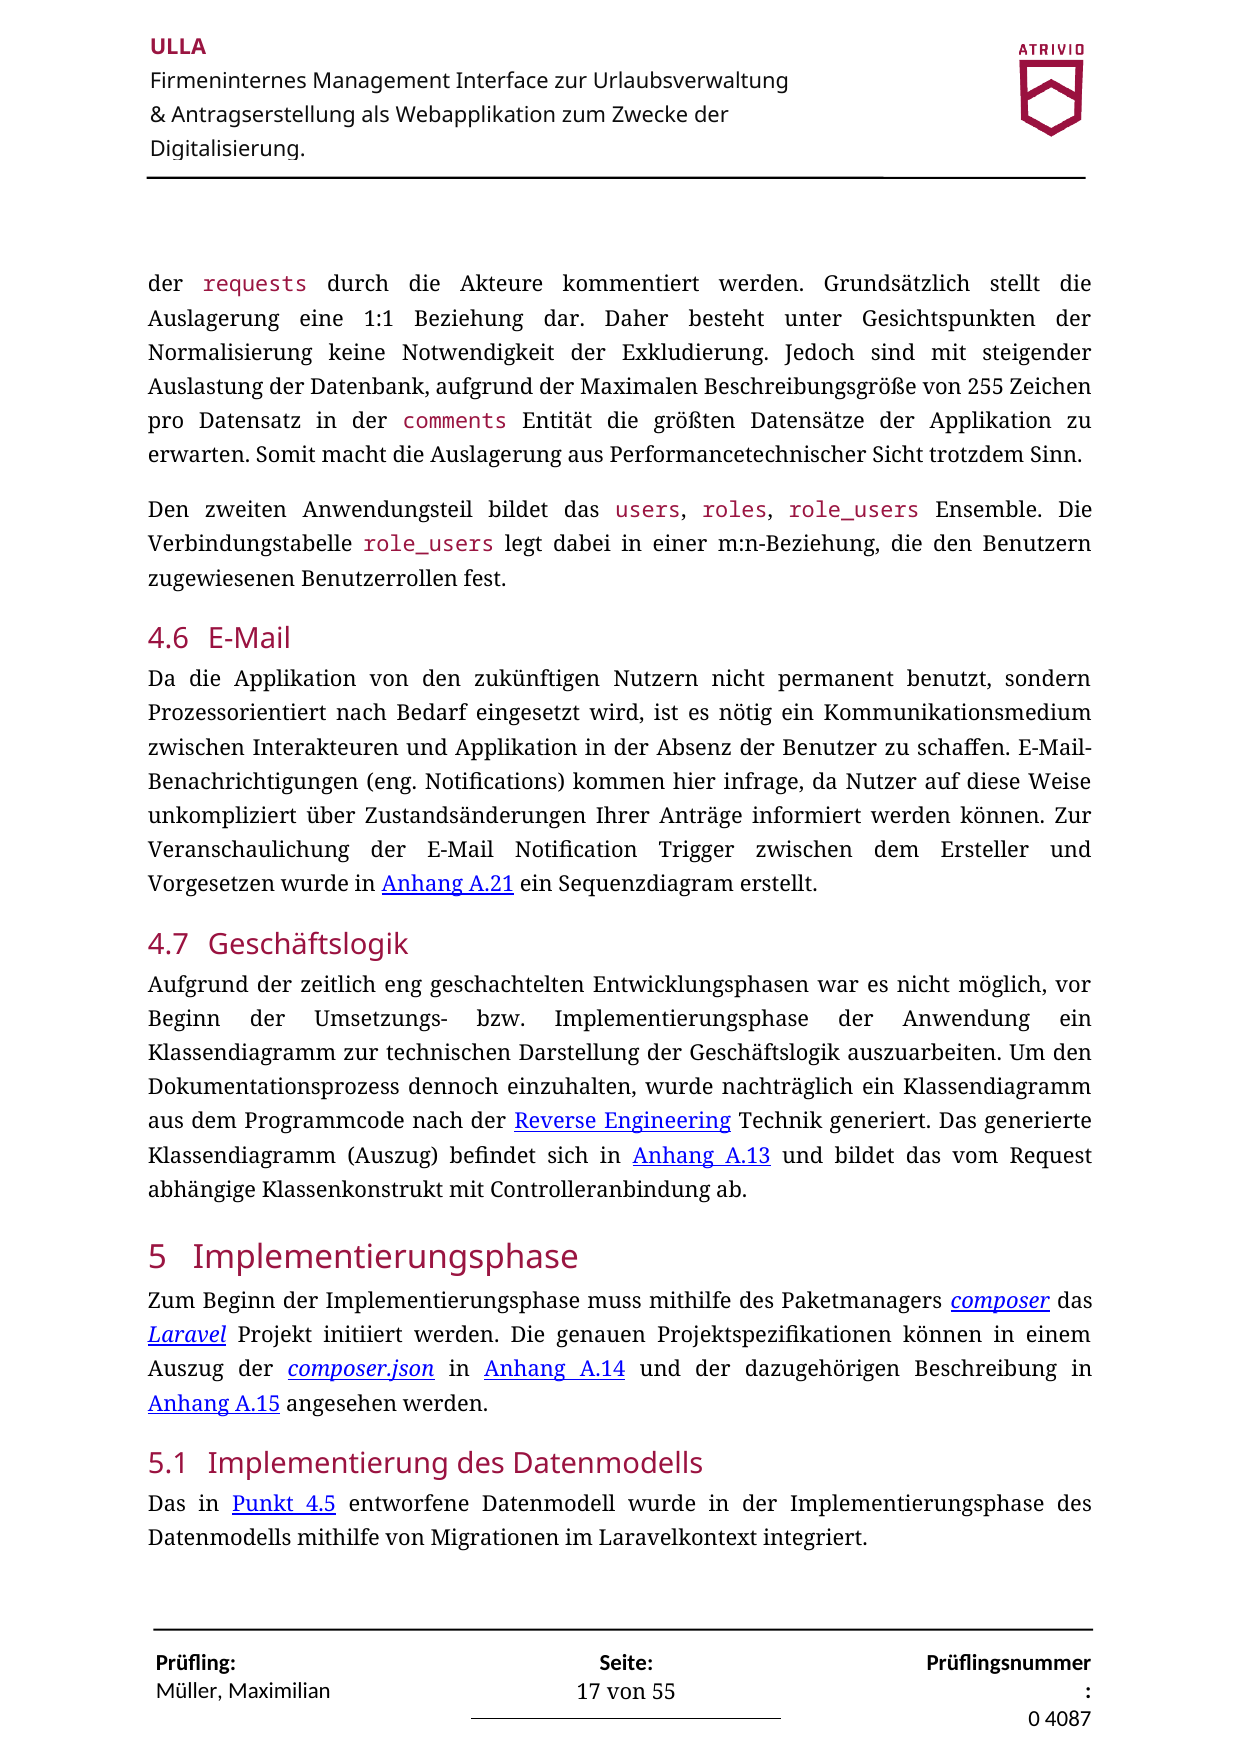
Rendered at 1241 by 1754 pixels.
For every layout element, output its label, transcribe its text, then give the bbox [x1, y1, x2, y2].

text Zum Beginn der Implementierungsphase muss mithilfe des Paketmanagers composer das Laravel Projekt initiiert werden. Die genauen Projektspezifikationen können in einem Auszug der composer.json in Anhang A.14 und der dazugehörigen Beschreibung in Anhang A.15 angesehen werden. [148, 1285, 1093, 1417]
text Aufgrund der zeitlich eng geschachtelten Entwicklungsphasen war es nicht möglich, vor Beginn der Umsetzungs- bzw. Implementierungsphase der Anwendung ein Klassendiagramm zur technischen Darstellung der Geschäftslogik auszuarbeiten. Um den Dokumentationsprozess dennoch einzuhalten, wurde nachträglich ein Klassendiagramm aus dem Programmcode nach der Reverse Engineering Technik generiert. Das generierte Klassendiagramm (Auszug) befindet sich in Anhang A.13 und bildet das vom Request abhängige Klassenkonstrukt mit Controlleranbindung ab. [148, 969, 1093, 1203]
subtitle Geschäftslogik [148, 923, 1093, 963]
subtitle E-Mail [148, 617, 1093, 657]
picture [1008, 33, 1094, 147]
text Das in Punkt 4.5 entworfene Datenmodell wurde in der Implementierungsphase des Datenmodells mithilfe von Migrationen im Laravelkontext integriert. [148, 1518, 1093, 1552]
text Da die Applikation von den zukünftigen Nutzern nicht permanent benutzt, sondern Prozessorientiert nach Bedarf eingesetzt wird, ist es nötig ein Kommunikationsmedium zwischen Interakteuren und Applikation in der Absenz der Benutzer zu schaffen. E-Mail-Benachrichtigungen (eng. Notifications) kommen hier infrage, da Nutzer auf diese Weise unkompliziert über Zustandsänderungen Ihrer Anträge informiert werden können. Zur Veranschaulichung der E-Mail Notification Trigger zwischen dem Ersteller und Vorgesetzen wurde in Anhang A.21 ein Sequenzdiagram erstellt. [148, 663, 1093, 898]
subtitle Implementierungsphase [148, 1233, 1093, 1278]
subtitle Implementierung des Datenmodells [148, 1443, 1093, 1482]
text Den zweiten Anwendungsteil bildet das users, roles, role_users Ensemble. Die Verbindungstabelle role_users legt dabei in einer m:n-Beziehung, die den Benutzern zugewiesenen Benutzerrollen fest. [148, 494, 1093, 592]
